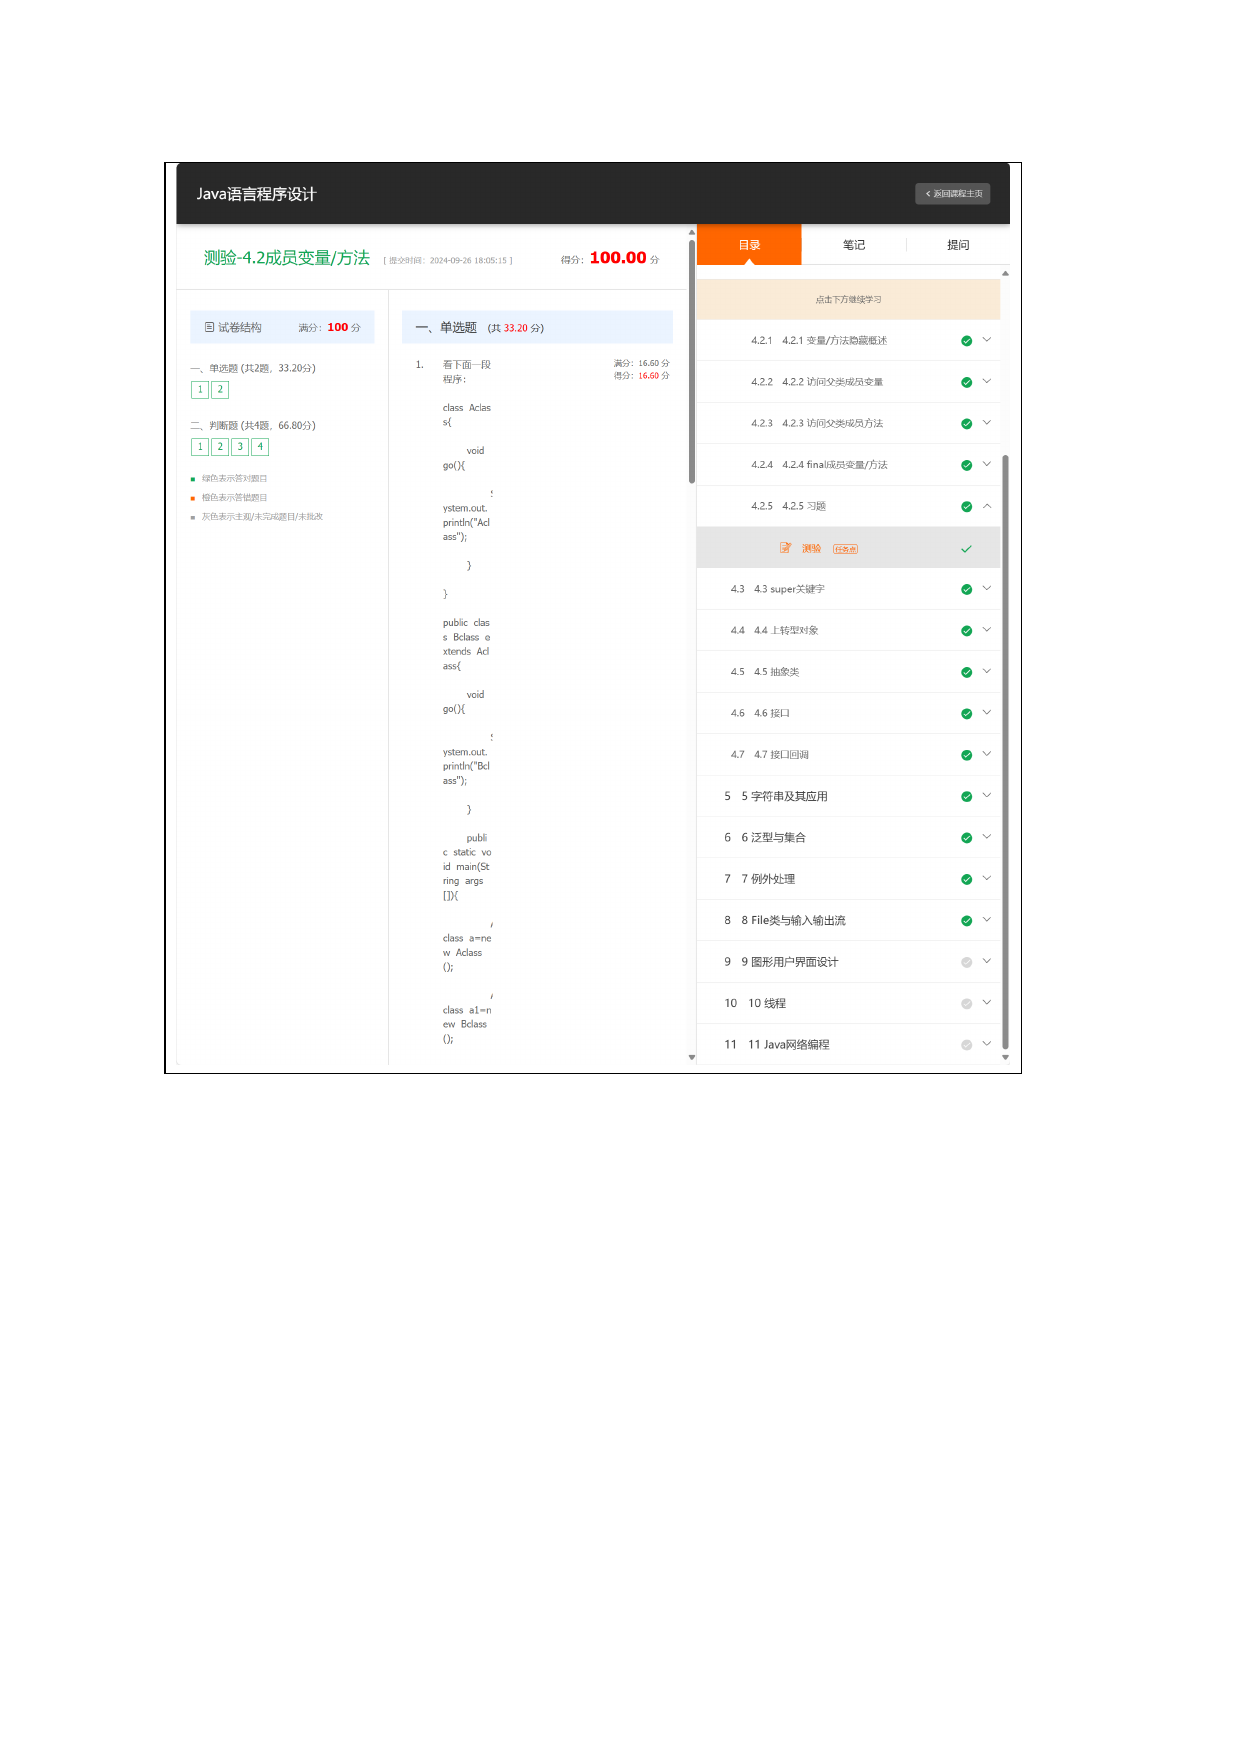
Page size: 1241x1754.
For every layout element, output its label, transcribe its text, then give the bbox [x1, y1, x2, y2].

picture [176, 163, 1010, 1065]
table_cell 实验过程： 优课上Java程序设计课程视频第3-8章观看完成的截图 优课上Java程序设计课程第3-8章课后习题的完成情况及得分截图 蓝桥云课上Java简明教程面向对象、常用类、泛型和集合、异常、IO和Lambda（可选）实验完成情况截图 二叉搜索树的中序遍历问题测试用例的设计和选用说明 二叉搜索树的中序遍历问题的解题思路（使用流程图或伪代码）和核心代码说明 学生得分问题的首次设计思路（使用流程图或伪代码）、核心代码说明和具体测试结果展示 学生得分问题的第2次设计思路（使用流程图或伪代码）、核心代码说明和具体测试结果展示 学生得分问题的第3次设计思路（使用流程图或伪代码）、核心代码说明和具体测试结果展示 学生得分问题的第4次设计思路（使用流程图或伪代码）、核心代码说明和具体测试结果展示 [166, 163, 1021, 1073]
